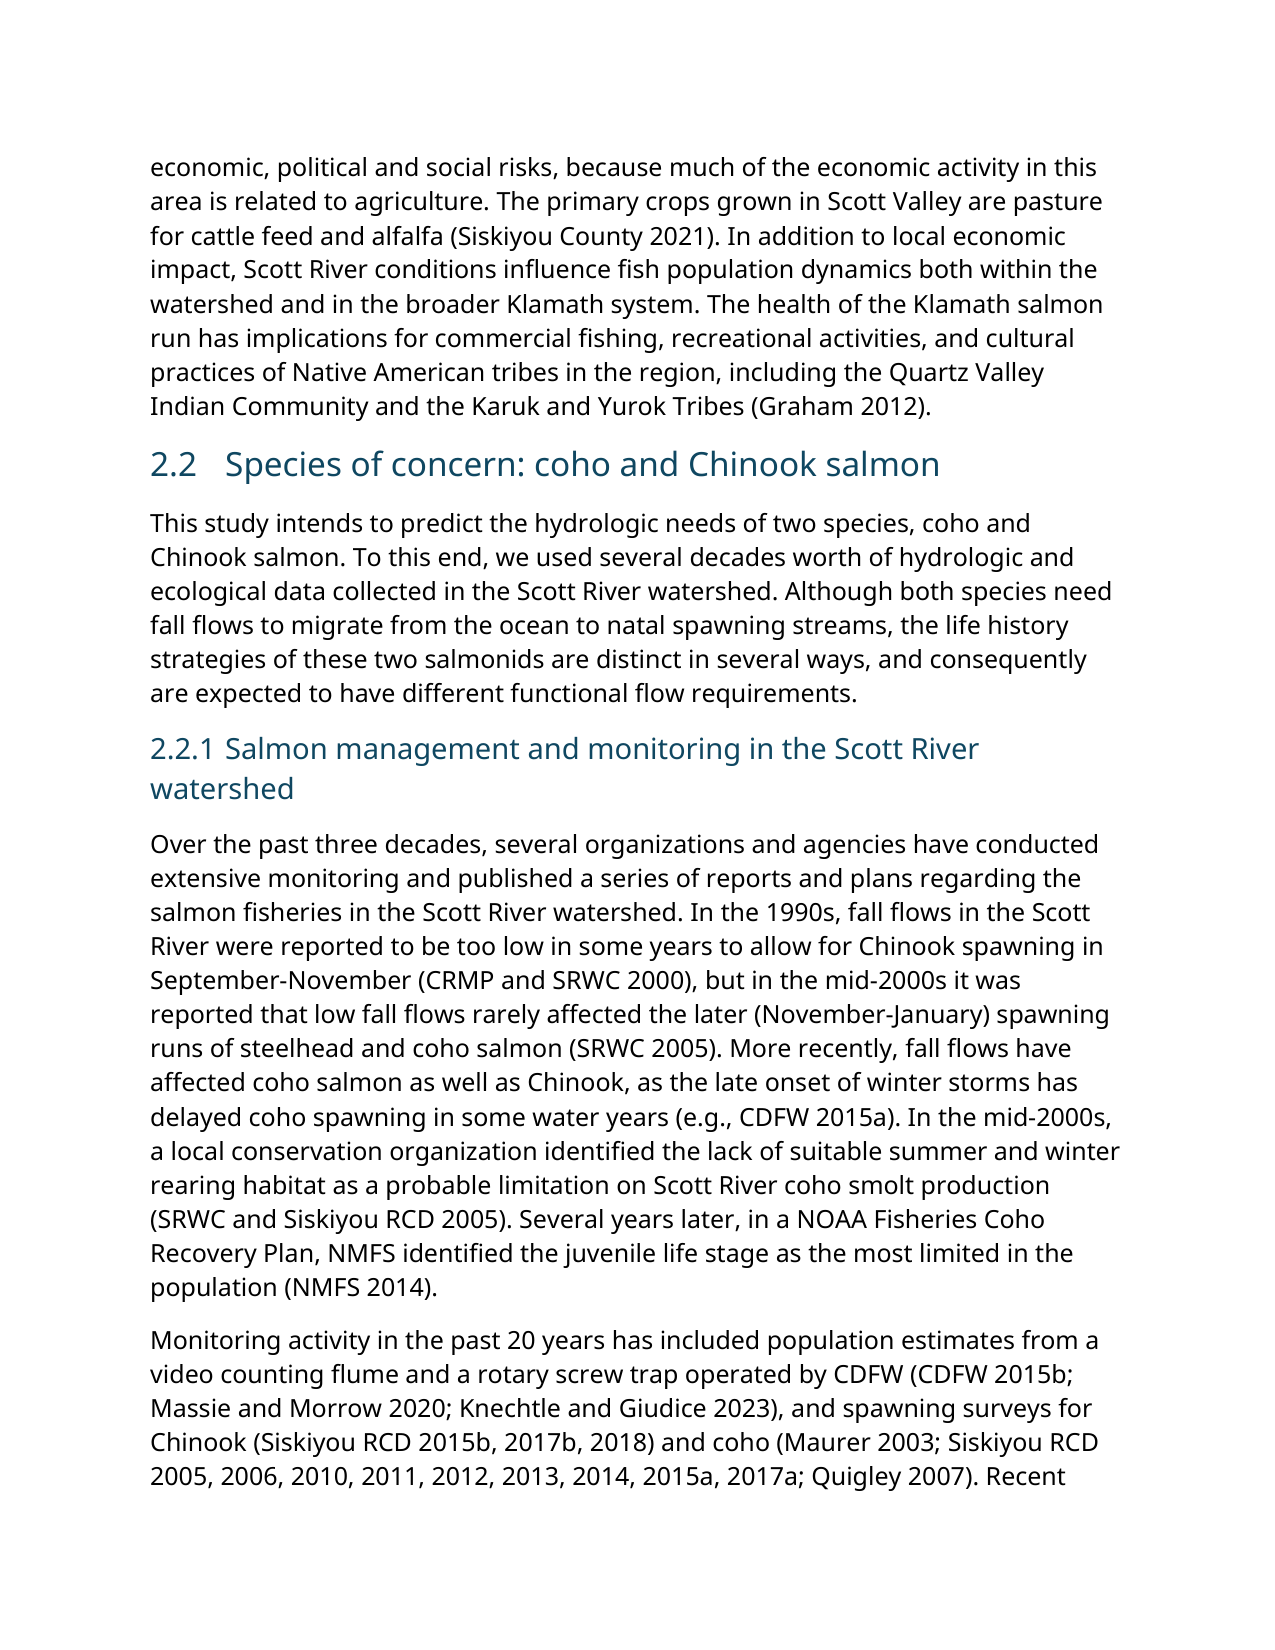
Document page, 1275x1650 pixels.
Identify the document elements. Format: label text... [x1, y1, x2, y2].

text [150, 1322, 1125, 1493]
text Over the past three decades, several organizations and agencies have conducted extensive monitoring and published a series of reports and plans regarding the salmon fisheries in the Scott River watershed. In the 1990s, fall flows in the Scott River were reported to be too low in some years to allow for Chinook spawning in September-November (CRMP and SRWC 2000), but in the mid-2000s it was reported that low fall flows rarely affected the later (November-January) spawning runs of steelhead and coho salmon (SRWC 2005). More recently, fall flows have affected coho salmon as well as Chinook, as the late onset of winter storms has delayed coho spawning in some water years (e.g., CDFW 2015a). In the mid-2000s, a local conservation organization identified the lack of suitable summer and winter rearing habitat as a probable limitation on Scott River coho smolt production (SRWC and Siskiyou RCD 2005). Several years later, in a NOAA Fisheries Coho Recovery Plan, NMFS identified the juvenile life stage as the most limited in the population (NMFS 2014). [150, 827, 1125, 1303]
text This study intends to predict the hydrologic needs of two species, coho and Chinook salmon. To this end, we used several decades worth of hydrologic and ecological data collected in the Scott River watershed. Although both species need fall flows to migrate from the ocean to natal spawning streams, the life history strategies of these two salmonids are distinct in several ways, and consequently are expected to have different functional flow requirements. [150, 505, 1125, 710]
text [150, 150, 1125, 422]
subtitle 2.2.1 Salmon management and monitoring in the Scott River watershed [150, 728, 1125, 808]
subtitle 2.2 Species of concern: coho and Chinook salmon [150, 441, 1125, 487]
